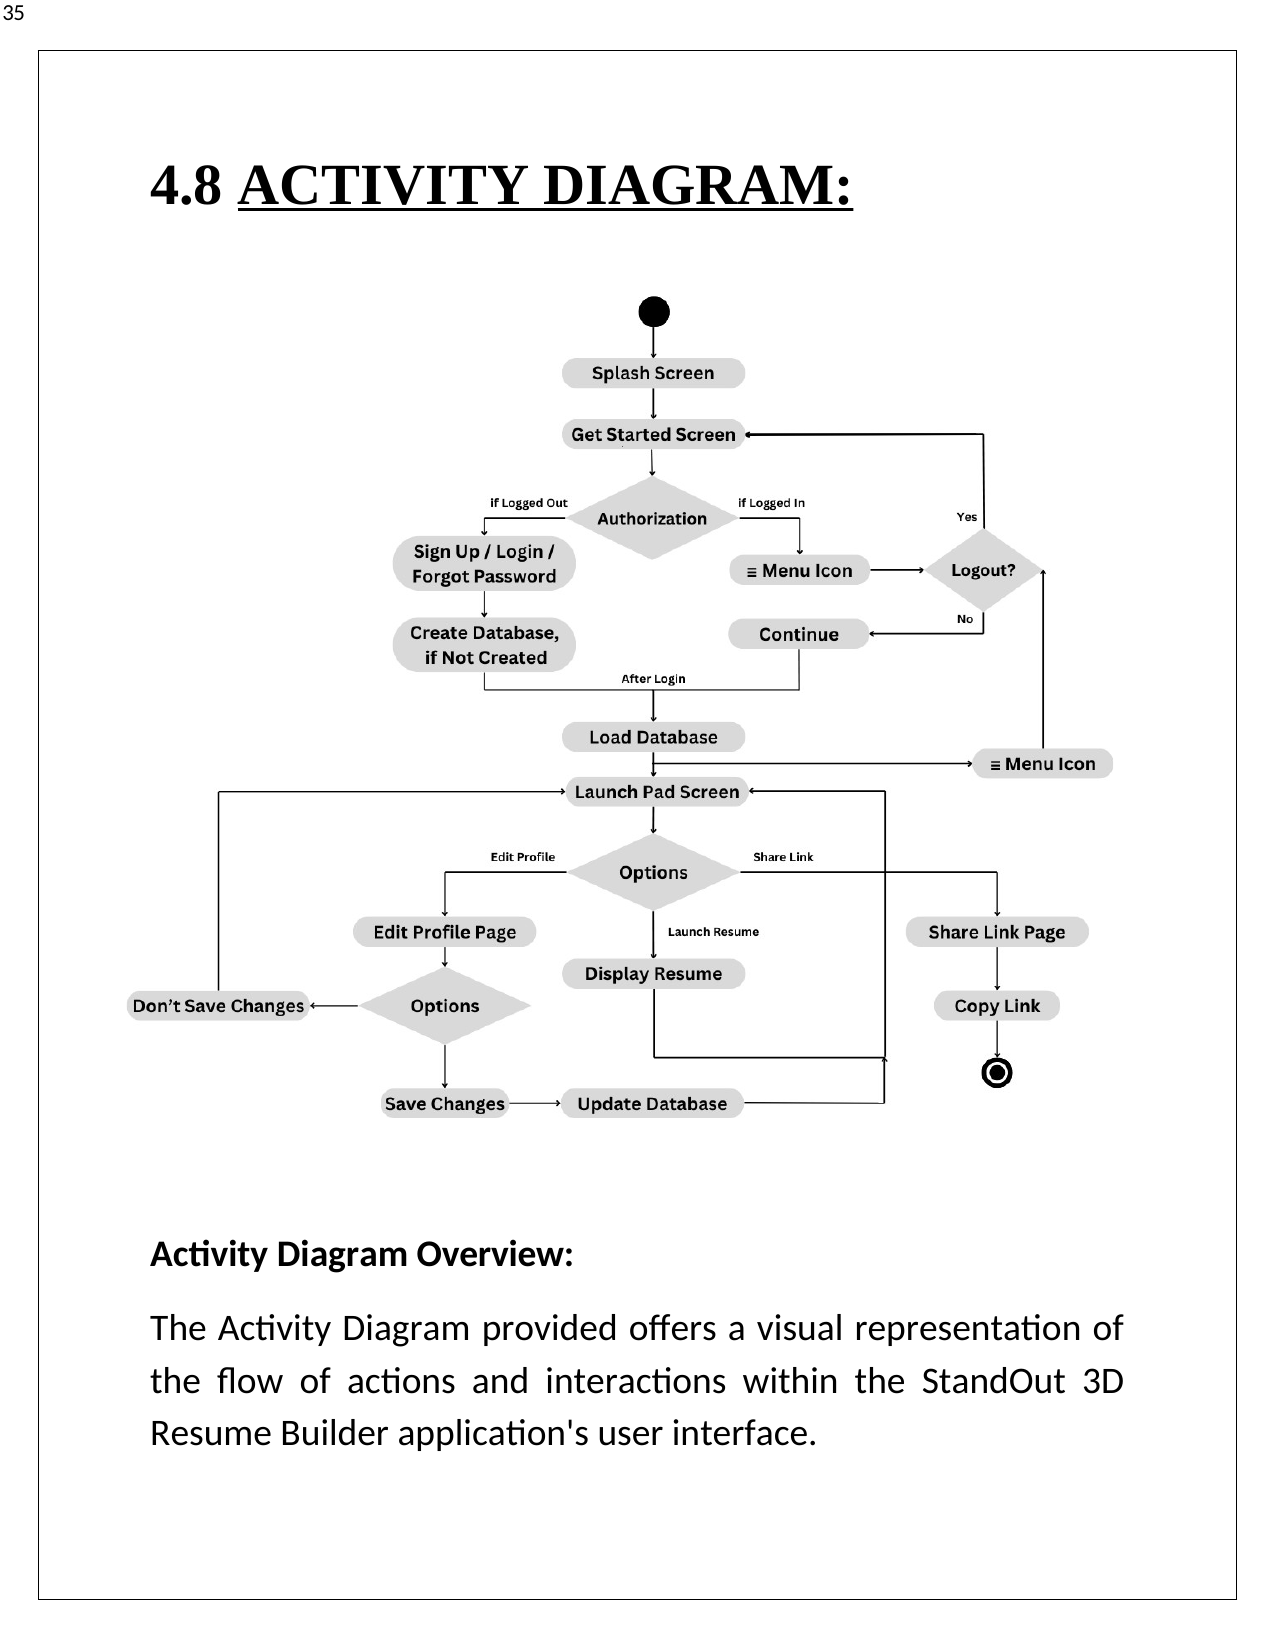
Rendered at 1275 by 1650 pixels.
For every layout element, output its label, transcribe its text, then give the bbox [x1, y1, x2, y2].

subtitle ACTIVITY DIAGRAM: [150, 150, 1236, 217]
text The Activity Diagram provided offers a visual representation of the flow of actions and interactions within the StandOut 3D Resume Builder application's user interface. [150, 1304, 1125, 1455]
subtitle Activity Diagram Overview: [150, 1230, 1236, 1276]
picture [126, 296, 1114, 1118]
